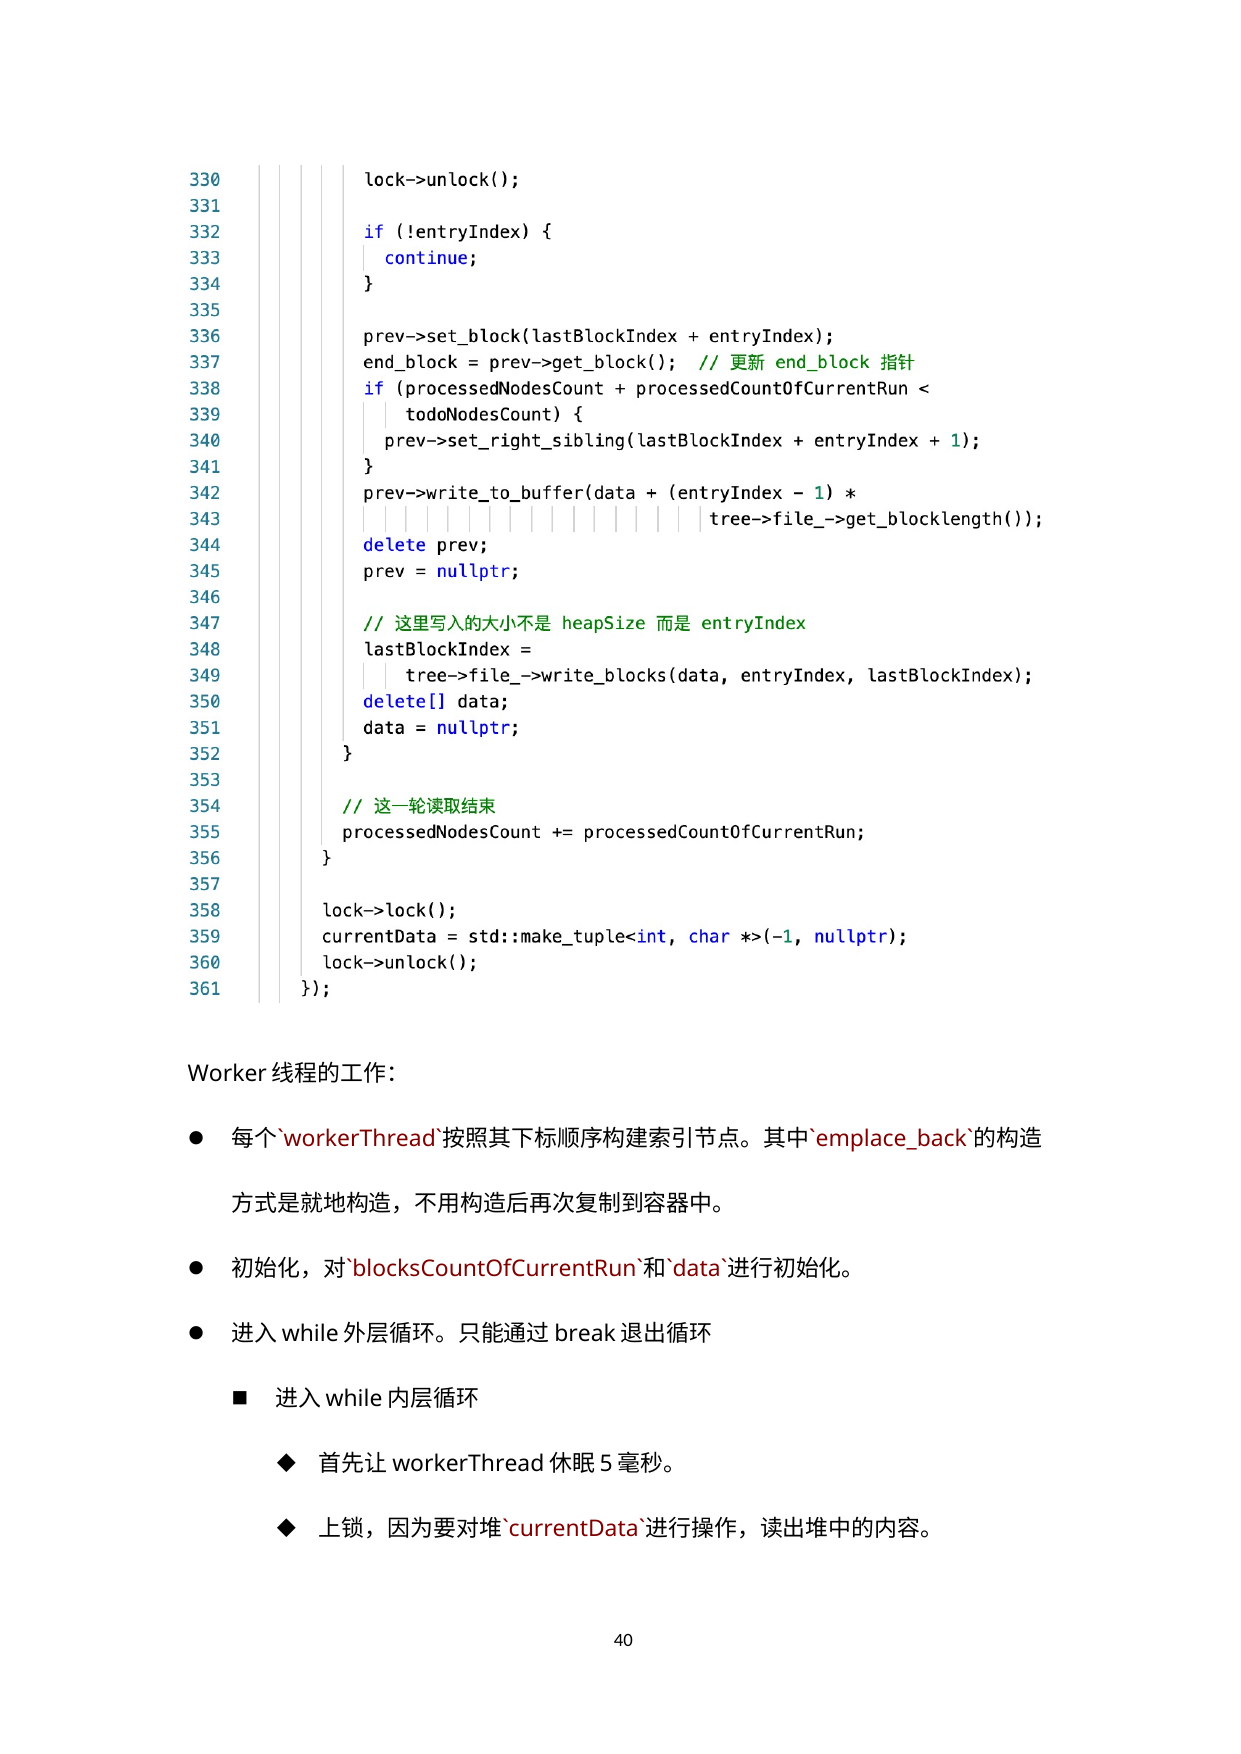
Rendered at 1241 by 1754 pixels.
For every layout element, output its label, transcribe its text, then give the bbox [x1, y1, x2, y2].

list 首先让workerThread休眠5毫秒。 [275, 1429, 1053, 1494]
list 每个`workerThread`按照其下标顺序构建索引节点。其中`emplace_back`的构造方式是就地构造，不用构造后再次复制到容器中。 [187, 1104, 1053, 1234]
list 进入while外层循环。只能通过break退出循环 [187, 1299, 1053, 1364]
list 进入while内层循环 [231, 1364, 1053, 1429]
picture [187, 165, 1053, 1003]
list 初始化，对`blocksCountOfCurrentRun`和`data`进行初始化。 [187, 1234, 1053, 1299]
text Worker线程的工作： [187, 1039, 1053, 1104]
list 上锁，因为要对堆`currentData`进行操作，读出堆中的内容。 [275, 1494, 1053, 1559]
